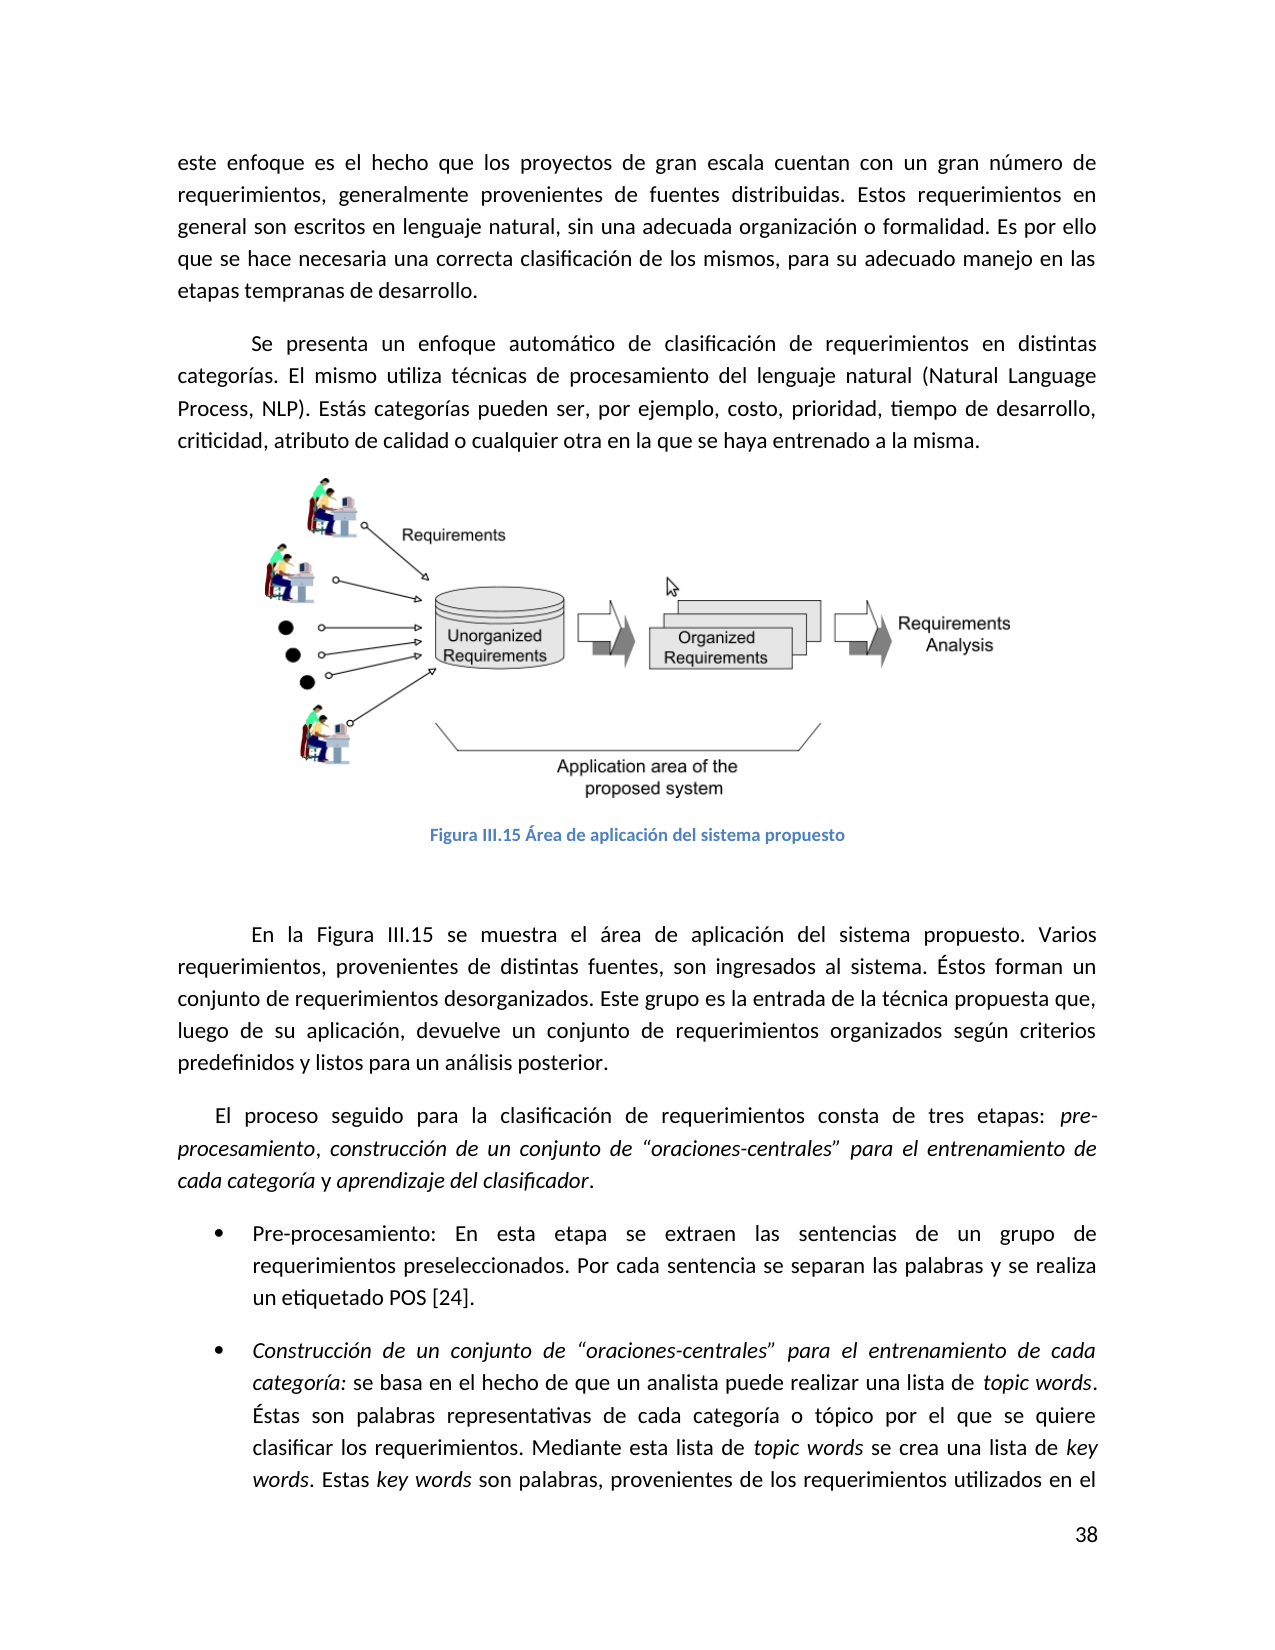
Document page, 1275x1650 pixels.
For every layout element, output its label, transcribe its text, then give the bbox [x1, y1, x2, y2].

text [177, 148, 1098, 304]
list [215, 1336, 1098, 1493]
list Pre-procesamiento: En esta etapa se extraen las sentencias de un grupo de requerimientos preseleccionados. Por cada sentencia se separan las palabras y se realiza un etiquetado POS. [215, 1219, 1098, 1311]
picture [264, 478, 1011, 798]
text El proceso seguido para la clasificación de requerimientos consta de tres etapas: pre-procesamiento, construcción de un conjunto de “oraciones-centrales” para el entrenamiento de cada categoría y aprendizaje del clasificador. [177, 1102, 1098, 1194]
text Se presenta un enfoque automático de clasificación de requerimientos en distintas categorías. El mismo utiliza técnicas de procesamiento del lenguaje natural (Natural Language Process, NLP). Estás categorías pueden ser, por ejemplo, costo, prioridad, tiempo de desarrollo, criticidad, atributo de calidad o cualquier otra en la que se haya entrenado a la misma. [177, 329, 1098, 454]
